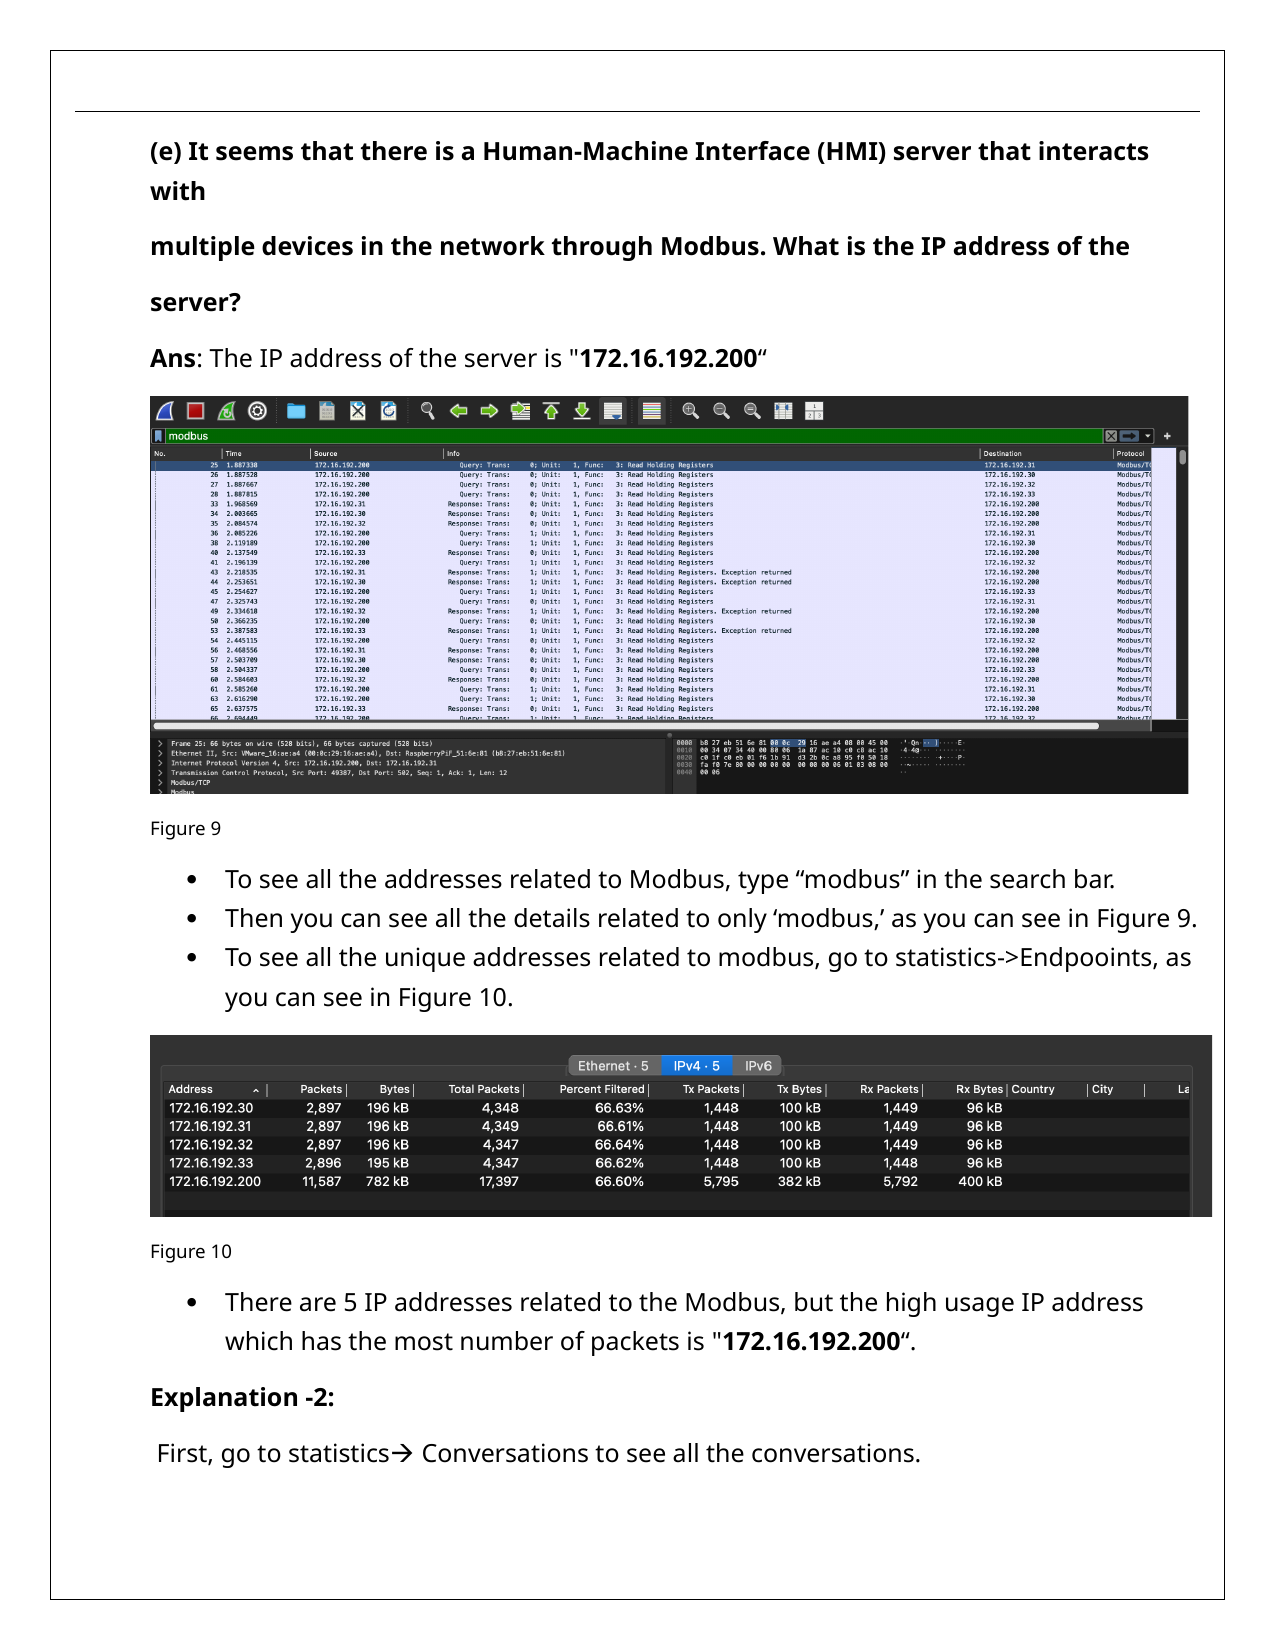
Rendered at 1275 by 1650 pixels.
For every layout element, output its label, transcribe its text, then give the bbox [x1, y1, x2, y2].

list To see all the unique addresses related to modbus, go to statistics->Endpooints, as you can see in Figure 10. [187, 940, 1200, 1013]
text server? [150, 285, 1200, 319]
text Figure 9 [75, 816, 1200, 841]
text Ans: The IP address of the server is "172.16.192.200“ [150, 341, 1200, 375]
picture [150, 1035, 1213, 1217]
text Figure 10 [75, 1239, 1200, 1264]
picture [150, 396, 1189, 794]
list To see all the addresses related to Modbus, type “modbus” in the search bar. [187, 862, 1200, 896]
text First, go to statistics Conversations to see all the conversations. [75, 1436, 1200, 1470]
list There are 5 IP addresses related to the Modbus, but the high usage IP address which has the most number of packets is "172.16.192.200“. [187, 1285, 1200, 1358]
list Then you can see all the details related to only ‘modbus,’ as you can see in Figure 9. [187, 901, 1200, 935]
text (e) It seems that there is a Human-Machine Interface (HMI) server that interacts with [150, 134, 1200, 207]
text Explanation -2: [75, 1380, 1200, 1414]
text multiple devices in the network through Modbus. What is the IP address of the [150, 229, 1200, 263]
